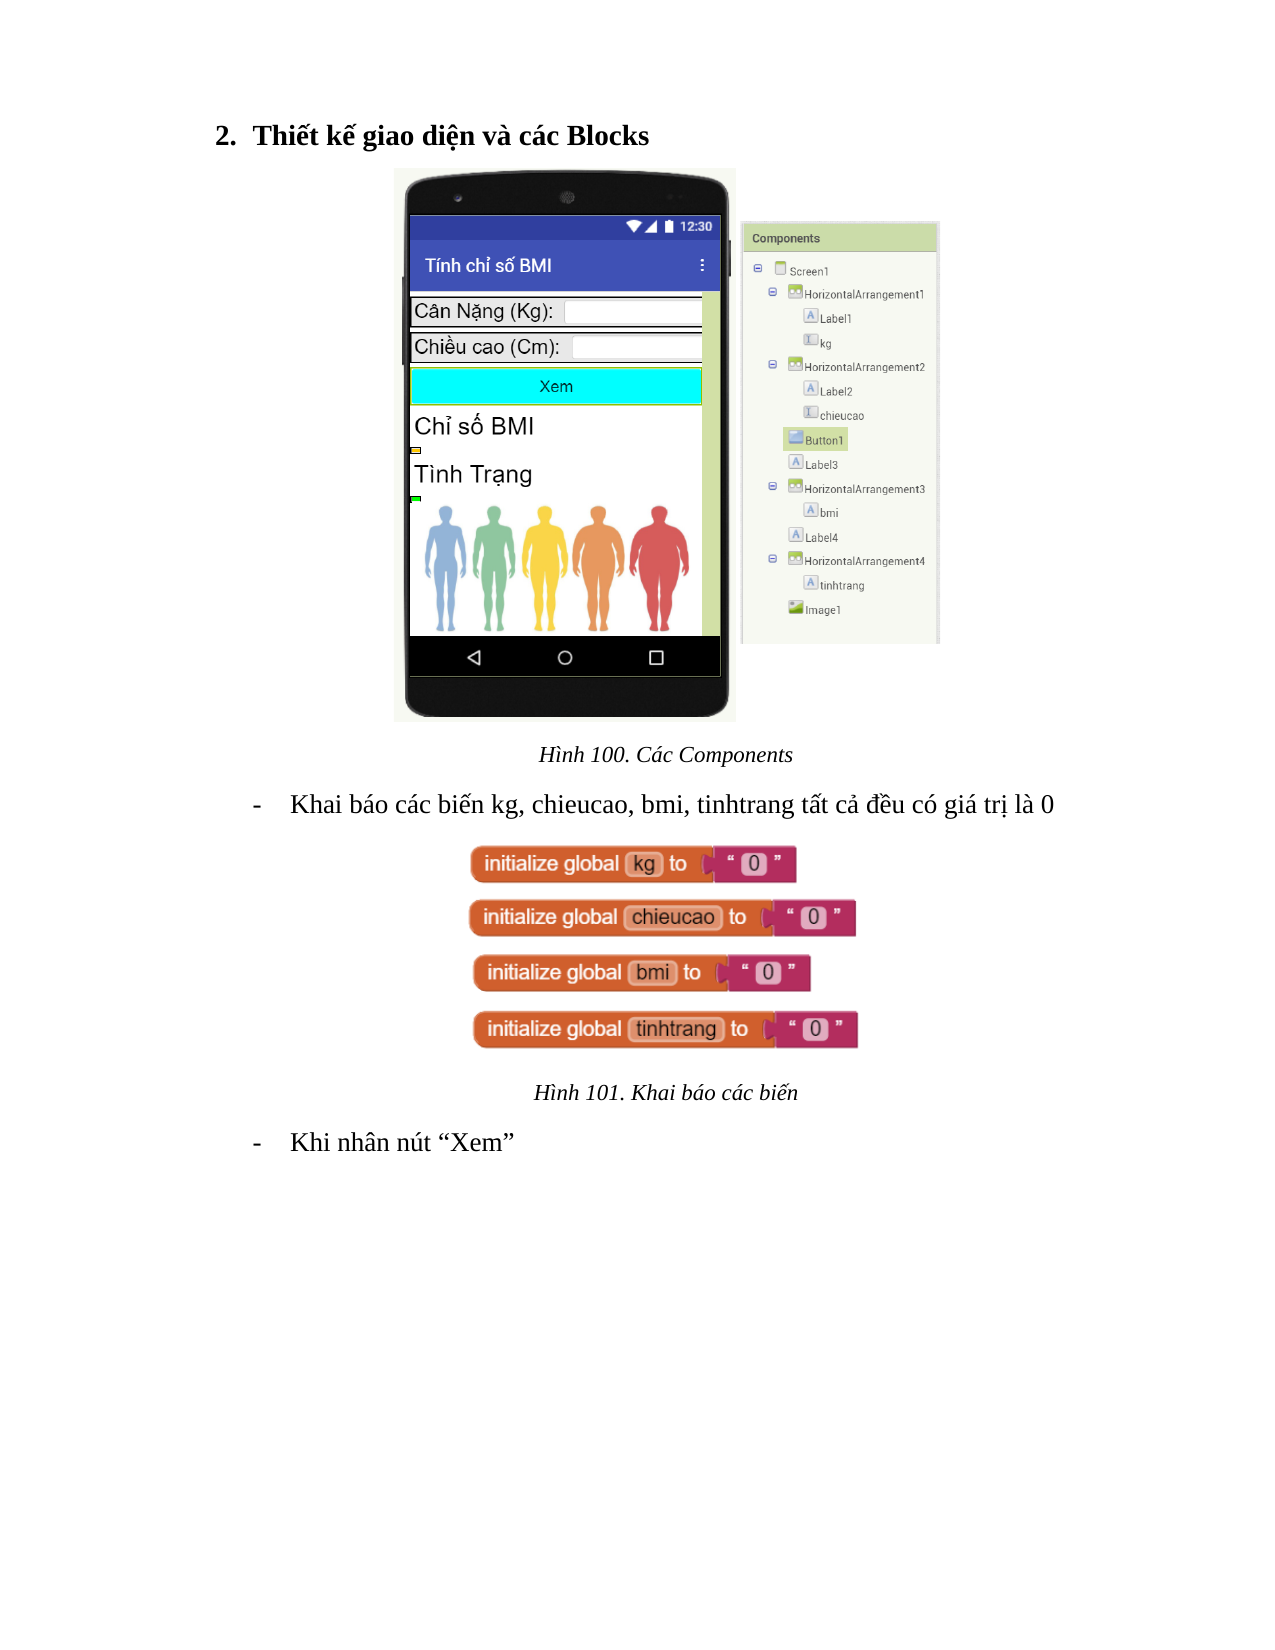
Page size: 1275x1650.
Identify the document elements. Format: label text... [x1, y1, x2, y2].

picture [393, 168, 941, 722]
text Khai báo các biến kg, chieucao, bmi, tinhtrang tất cả đều có giá trị là 0 [252, 788, 1157, 819]
picture [457, 833, 877, 1060]
text Hình 100. Các Components [177, 741, 1157, 767]
subtitle Thiết kế giao diện và các Blocks [215, 118, 1157, 152]
text Hình 101. Khai báo các biến [177, 1079, 1157, 1105]
text Khi nhân nút “Xem” [252, 1126, 1157, 1157]
